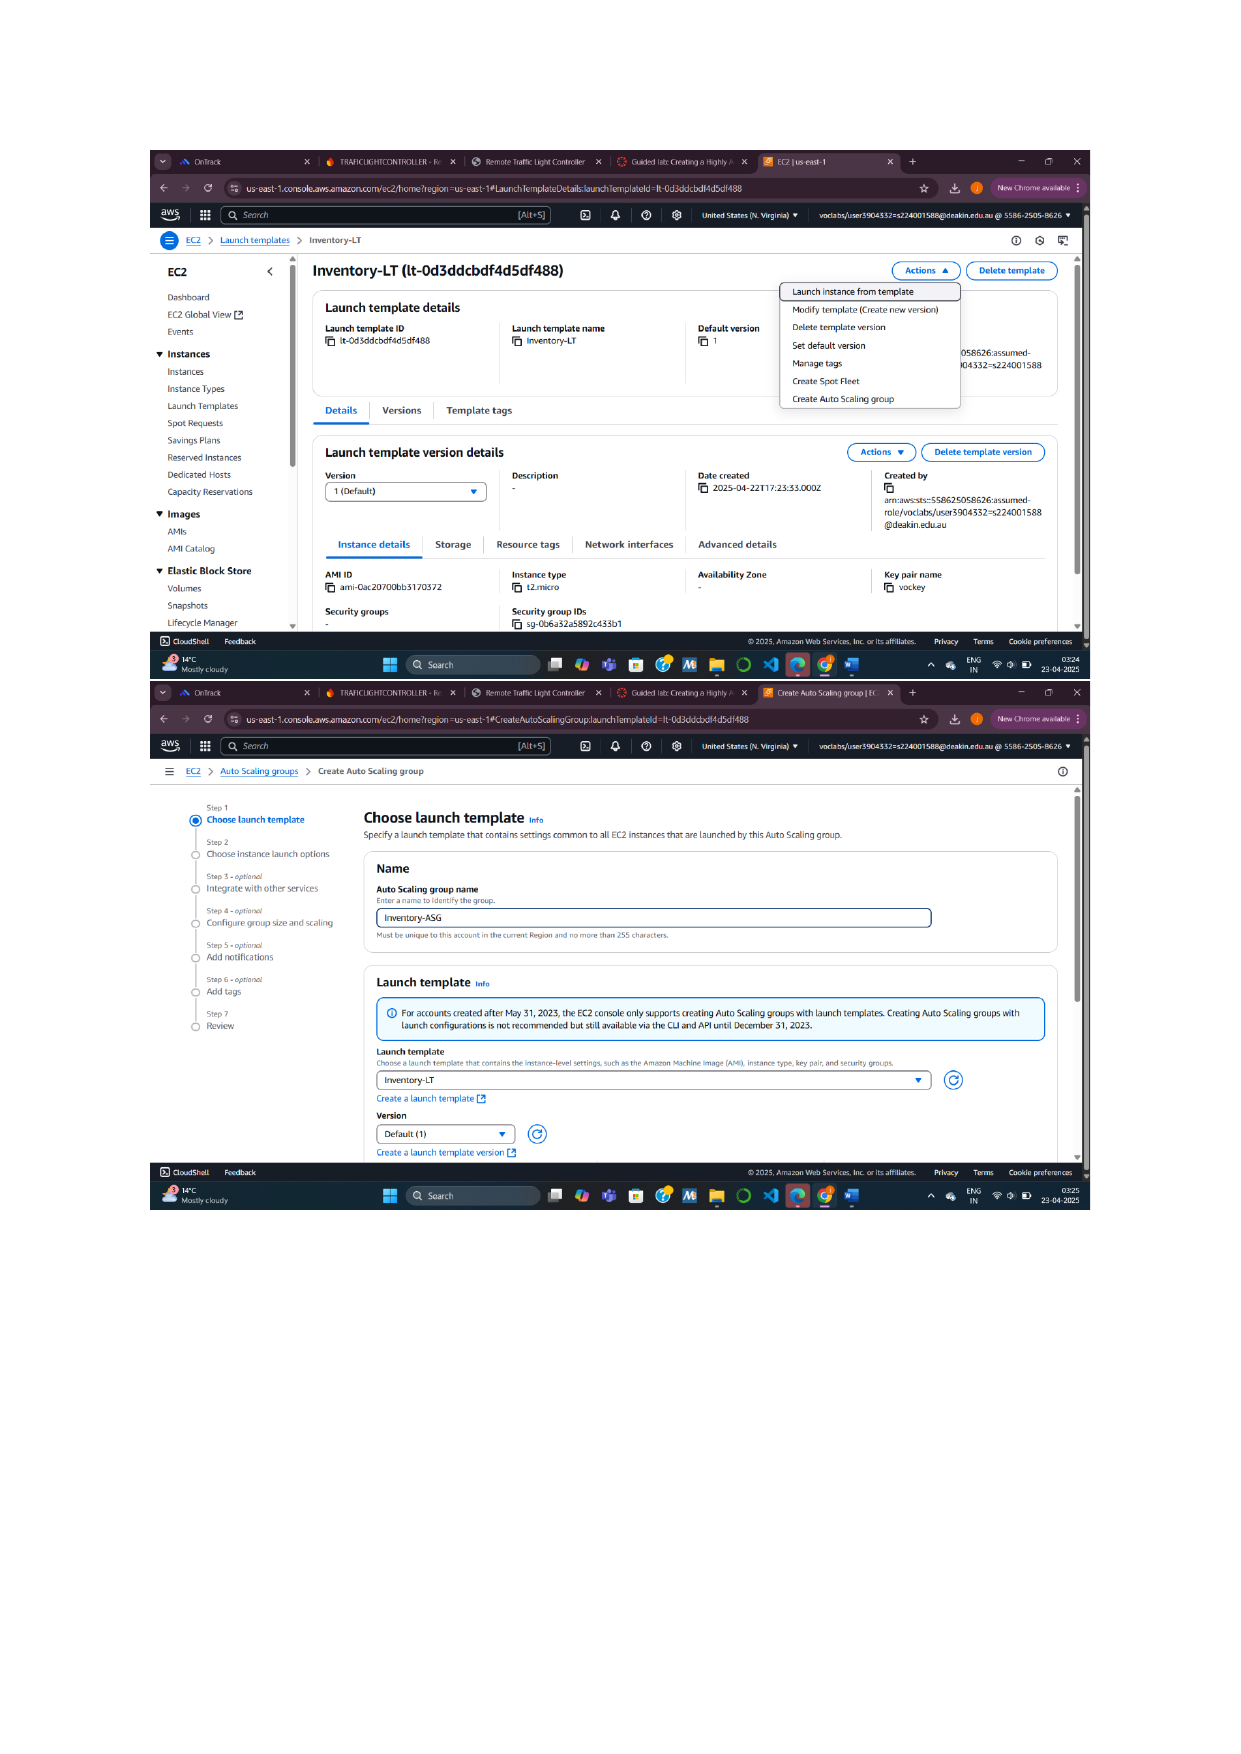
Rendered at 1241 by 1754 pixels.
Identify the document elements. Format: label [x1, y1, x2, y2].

picture [150, 150, 1091, 679]
picture [150, 681, 1091, 1210]
